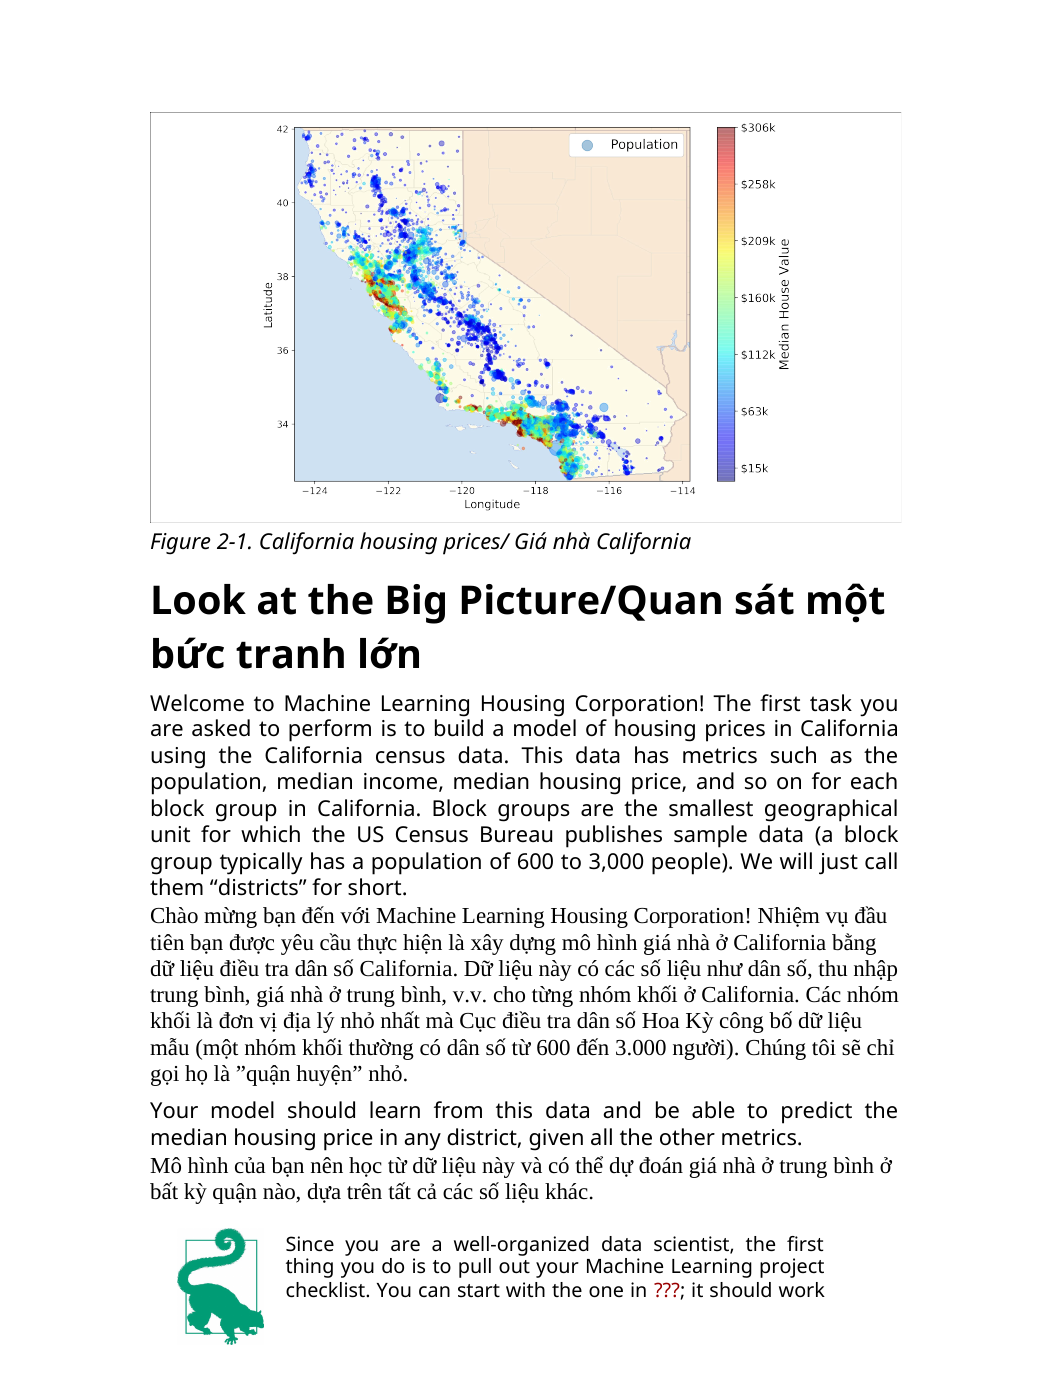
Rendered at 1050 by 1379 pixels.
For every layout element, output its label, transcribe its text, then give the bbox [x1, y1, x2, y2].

text Look at the Big Picture/Quan sát một bức tranh lớn [150, 572, 900, 680]
text Chào mừng bạn đến với Machine Learning Housing Corporation! Nhiệm vụ đầu tiên bạn được yêu cầu thực hiện là xây dựng mô hình giá nhà ở California bằng dữ liệu điều tra dân số California. Dữ liệu này có các số liệu như dân số, thu nhập trung bình, giá nhà ở trung bình, v.v. cho từng nhóm khối ở California. Các nhóm khối là đơn vị địa lý nhỏ nhất mà Cục điều tra dân số Hoa Kỳ công bố dữ liệu mẫu (một nhóm khối thường có dân số từ 600 đến 3.000 người). Chúng tôi sẽ chỉ gọi họ là ”quận huyện” nhỏ. [150, 902, 900, 1087]
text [285, 1233, 825, 1303]
picture [150, 112, 902, 523]
text Your model should learn from this data and be able to predict the median housing price in any district, given all the other metrics. [150, 1097, 900, 1152]
text Mô hình của bạn nên học từ dữ liệu này và có thể dự đoán giá nhà ở trung bình ở bất kỳ quận nào, dựa trên tất cả các số liệu khác. [150, 1152, 900, 1205]
picture [177, 1228, 264, 1345]
text Figure 2-1. California housing prices/ Giá nhà California [150, 526, 900, 556]
text Welcome to Machine Learning Housing Corporation! The first task you are asked to perform is to build a model of housing prices in California using the California census data. This data has metrics such as the population, median income, median housing price, and so on for each block group in California. Block groups are the smallest geographical unit for which the US Census Bureau publishes sample data (a block group typically has a population of 600 to 3,000 people). We will just call them “districts” for short. [150, 690, 900, 902]
